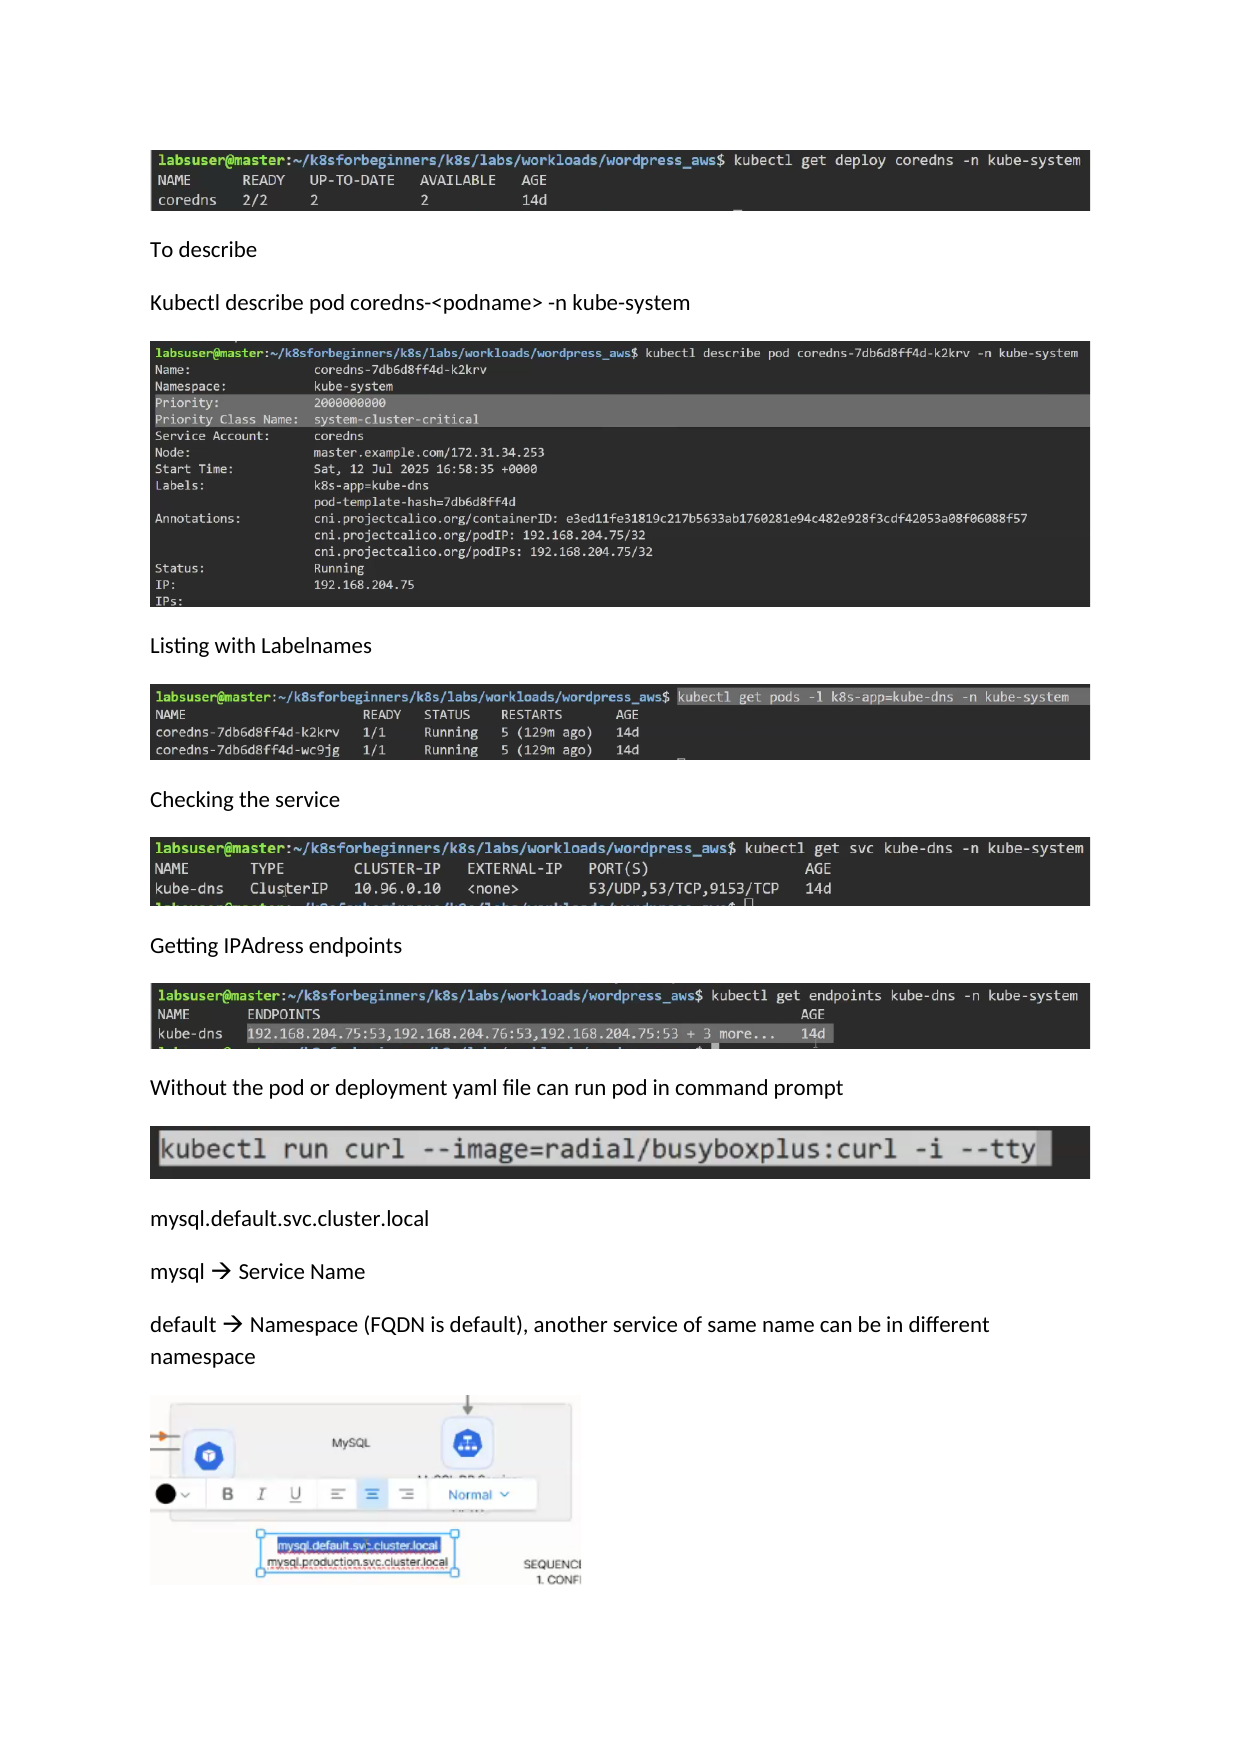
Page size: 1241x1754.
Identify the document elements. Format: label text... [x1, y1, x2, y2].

picture [150, 341, 1091, 607]
text Getting IPAdress endpoints [150, 931, 1090, 959]
text To describe [150, 235, 1090, 263]
text default Namespace (FQDN is default), another service of same name can be in different namespace [150, 1310, 1090, 1370]
picture [150, 150, 1091, 211]
text Checking the service [150, 785, 1090, 813]
text Listing with Labelnames [150, 631, 1090, 659]
text mysql Service Name [150, 1257, 1090, 1285]
picture [150, 684, 1091, 760]
picture [150, 983, 1091, 1049]
text mysql.default.svc.cluster.local [150, 1204, 1090, 1232]
text Without the pod or deployment yaml file can run pod in command prompt [150, 1073, 1090, 1101]
text Kubectl describe pod coredns-<podname> -n kube-system [150, 288, 1090, 316]
picture [150, 837, 1091, 906]
picture [150, 1395, 582, 1585]
picture [150, 1126, 1091, 1179]
